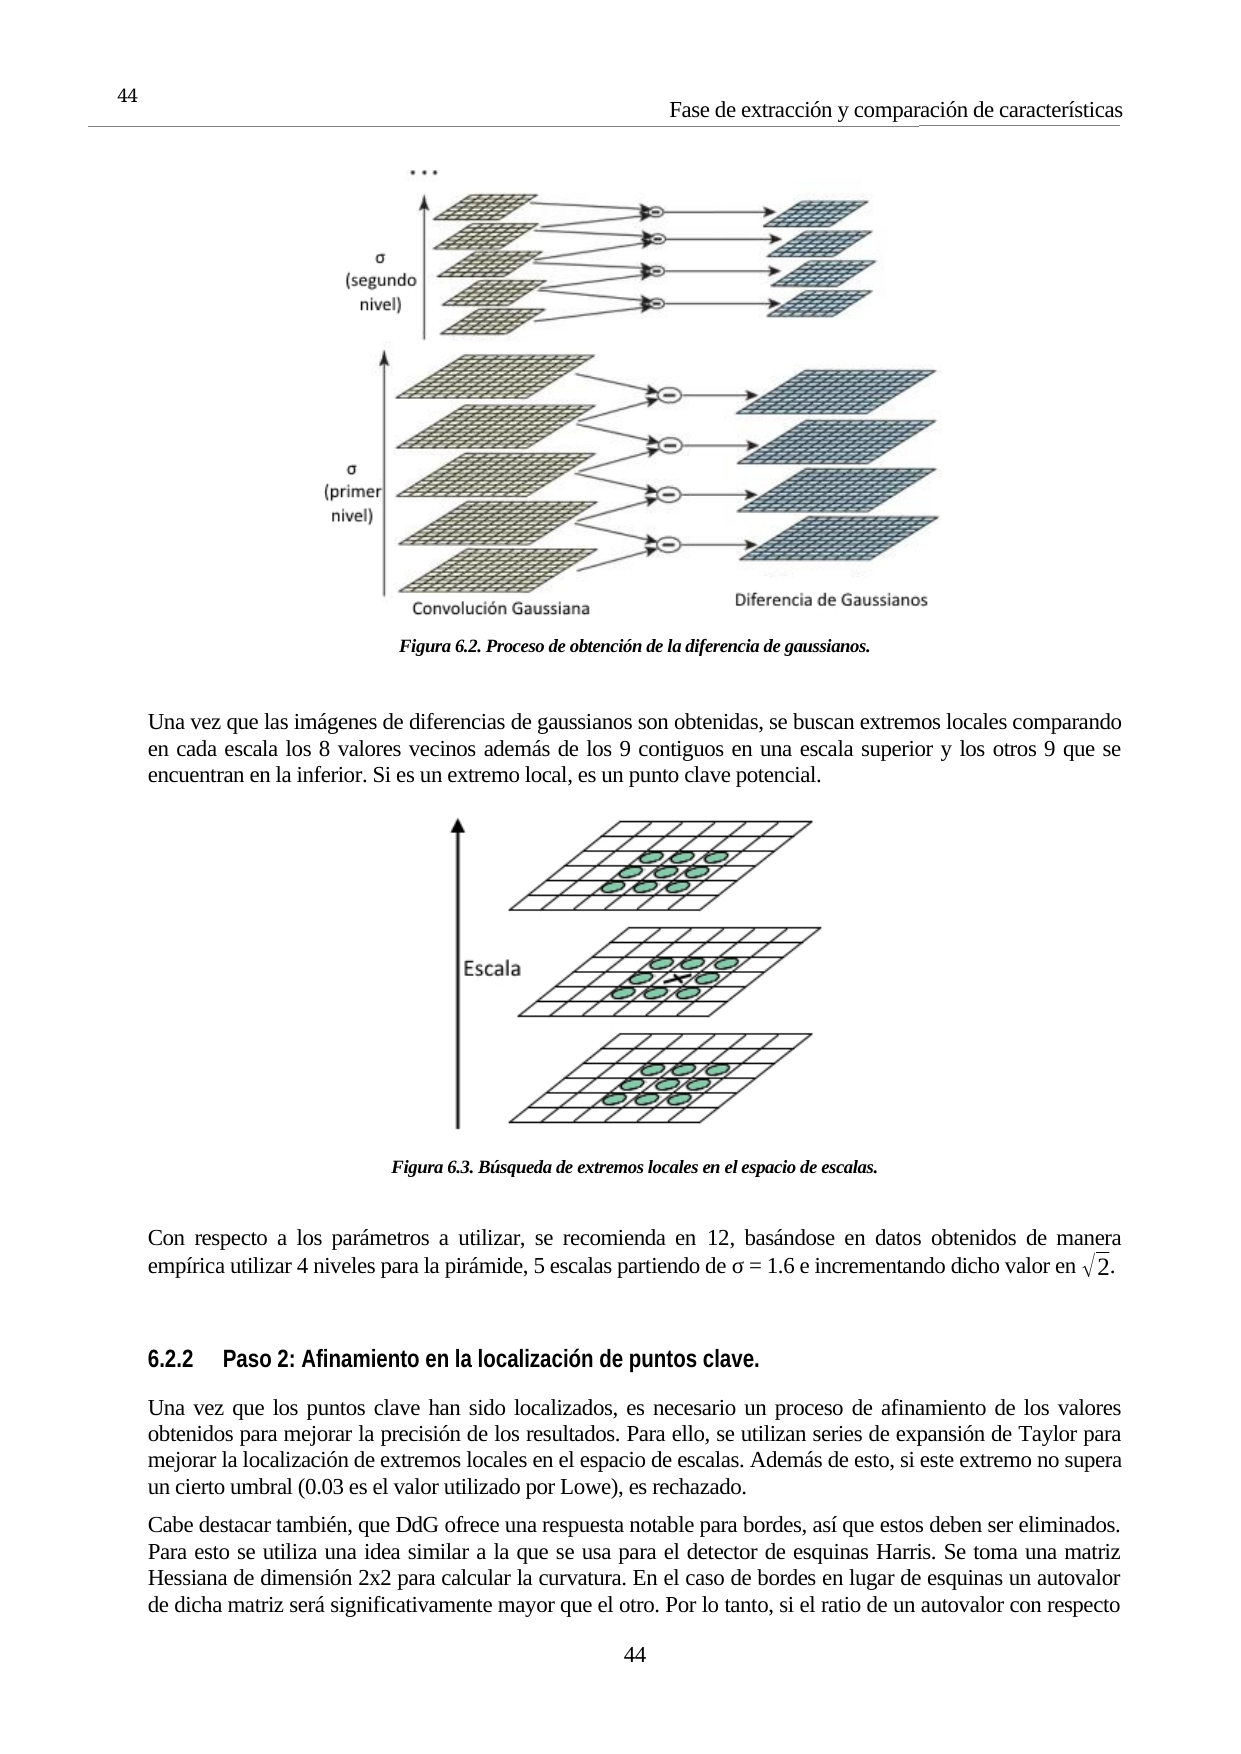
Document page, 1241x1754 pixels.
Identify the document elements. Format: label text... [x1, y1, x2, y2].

text Figura 6.3. Búsqueda de extremos locales en el espacio de escalas. [148, 1156, 1122, 1178]
text Con respecto a los parámetros a utilizar, se recomienda en , basándose en datos obtenidos de manera empírica utilizar 4 niveles para la pirámide, 5 escalas partiendo de σ = 1.6 e incrementando dicho valor en . [148, 1224, 1122, 1280]
picture [314, 159, 956, 623]
text Figura 6.2. Proceso de obtención de la diferencia de gaussianos. [148, 635, 1122, 657]
picture [422, 799, 848, 1144]
text Una vez que los puntos clave han sido localizados, es necesario un proceso de afinamiento de los valores obtenidos para mejorar la precisión de los resultados. Para ello, se utilizan series de expansión de Taylor para mejorar la localización de extremos locales en el espacio de escalas. Además de esto, si este extremo no supera un cierto umbral (0.03 es el valor utilizado por Lowe), es rechazado. [148, 1394, 1122, 1499]
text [148, 1512, 1122, 1617]
text Una vez que las imágenes de diferencias de gaussianos son obtenidas, se buscan extremos locales comparando en cada escala los 8 valores vecinos además de los 9 contiguos en una escala superior y los otros 9 que se encuentran en la inferior. Si es un extremo local, es un punto clave potencial. [148, 708, 1122, 787]
subtitle Paso 2: Afinamiento en la localización de puntos clave. [148, 1344, 1122, 1373]
